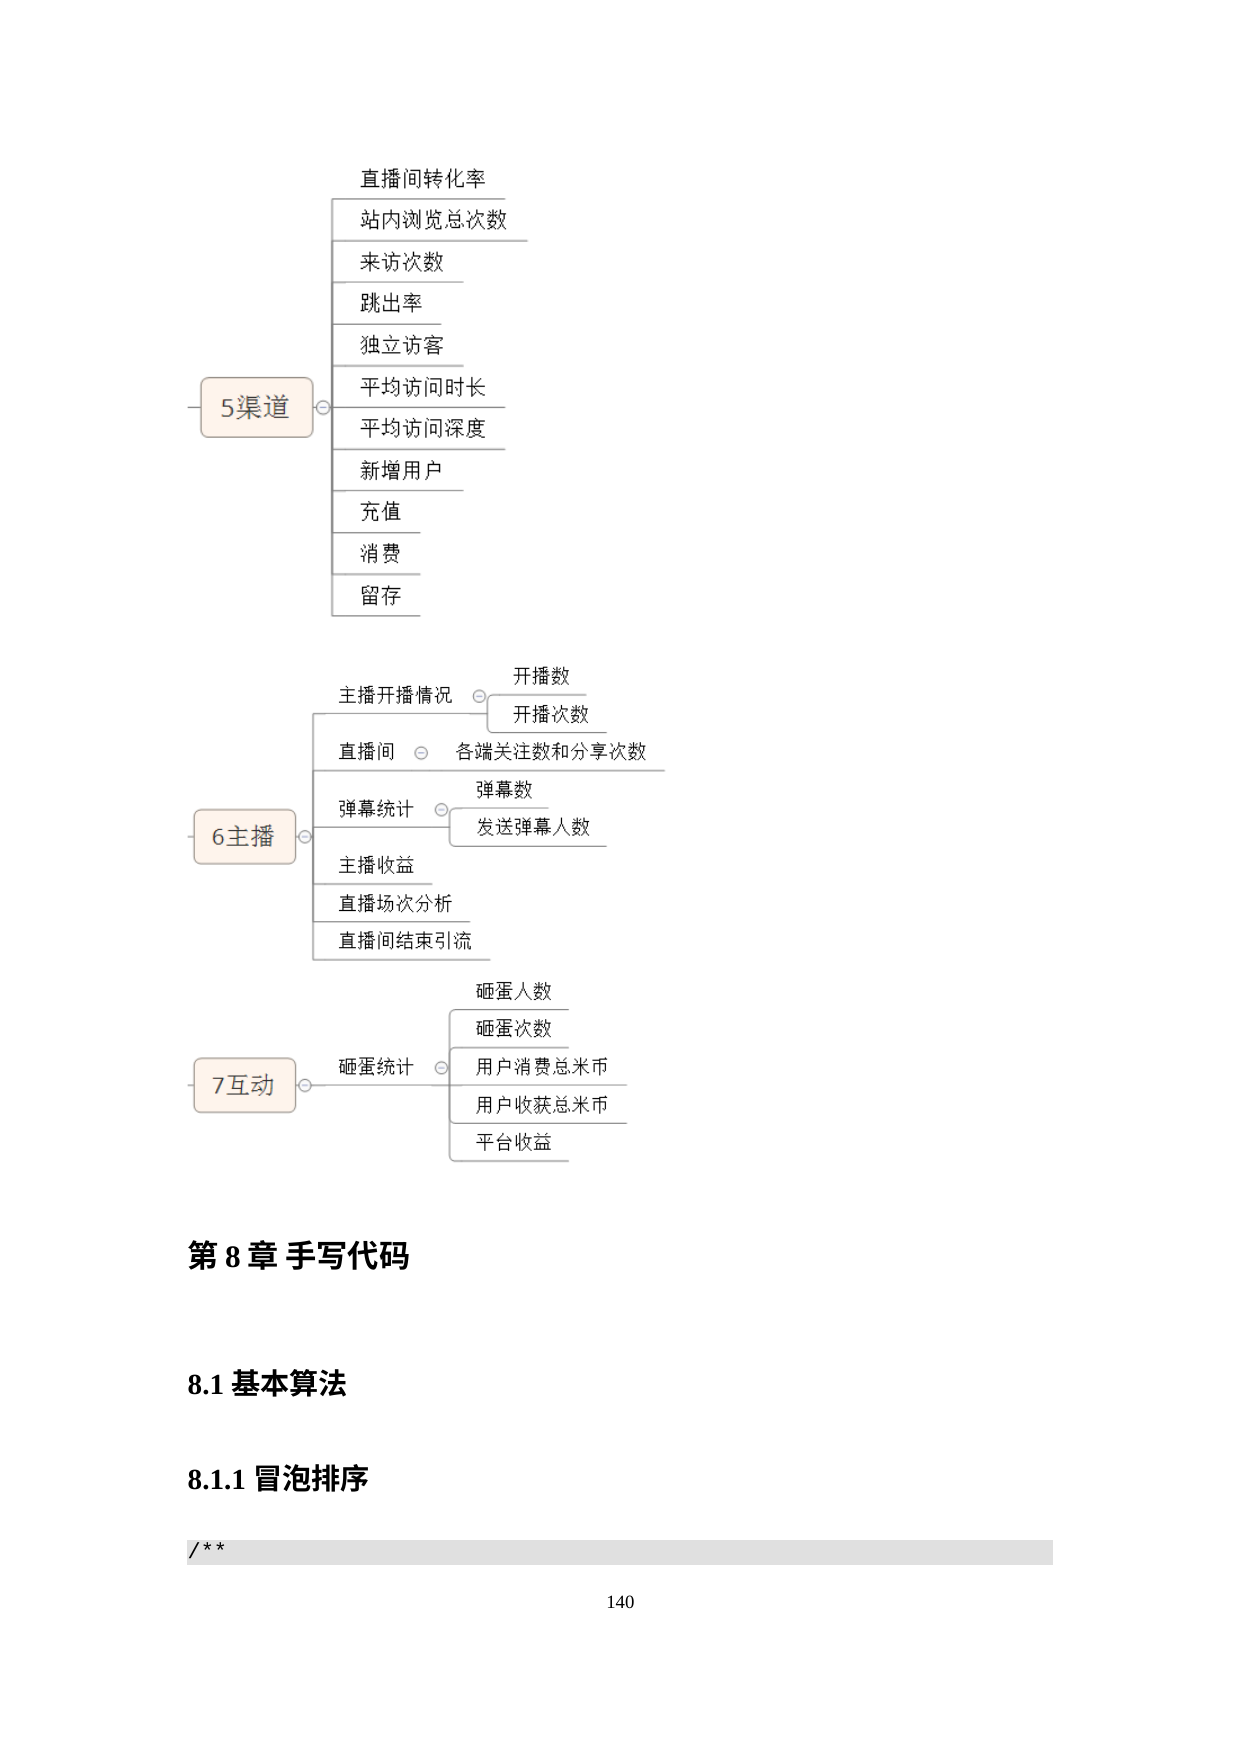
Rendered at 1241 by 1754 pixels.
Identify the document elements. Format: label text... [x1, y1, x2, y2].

subtitle 第8章 手写代码 [187, 1221, 1053, 1286]
subtitle 8.1 基本算法 [187, 1349, 1053, 1414]
text /** [187, 1540, 1053, 1565]
picture [187, 655, 686, 1178]
subtitle 8.1.1 冒泡排序 [187, 1444, 1053, 1509]
picture [187, 155, 562, 629]
